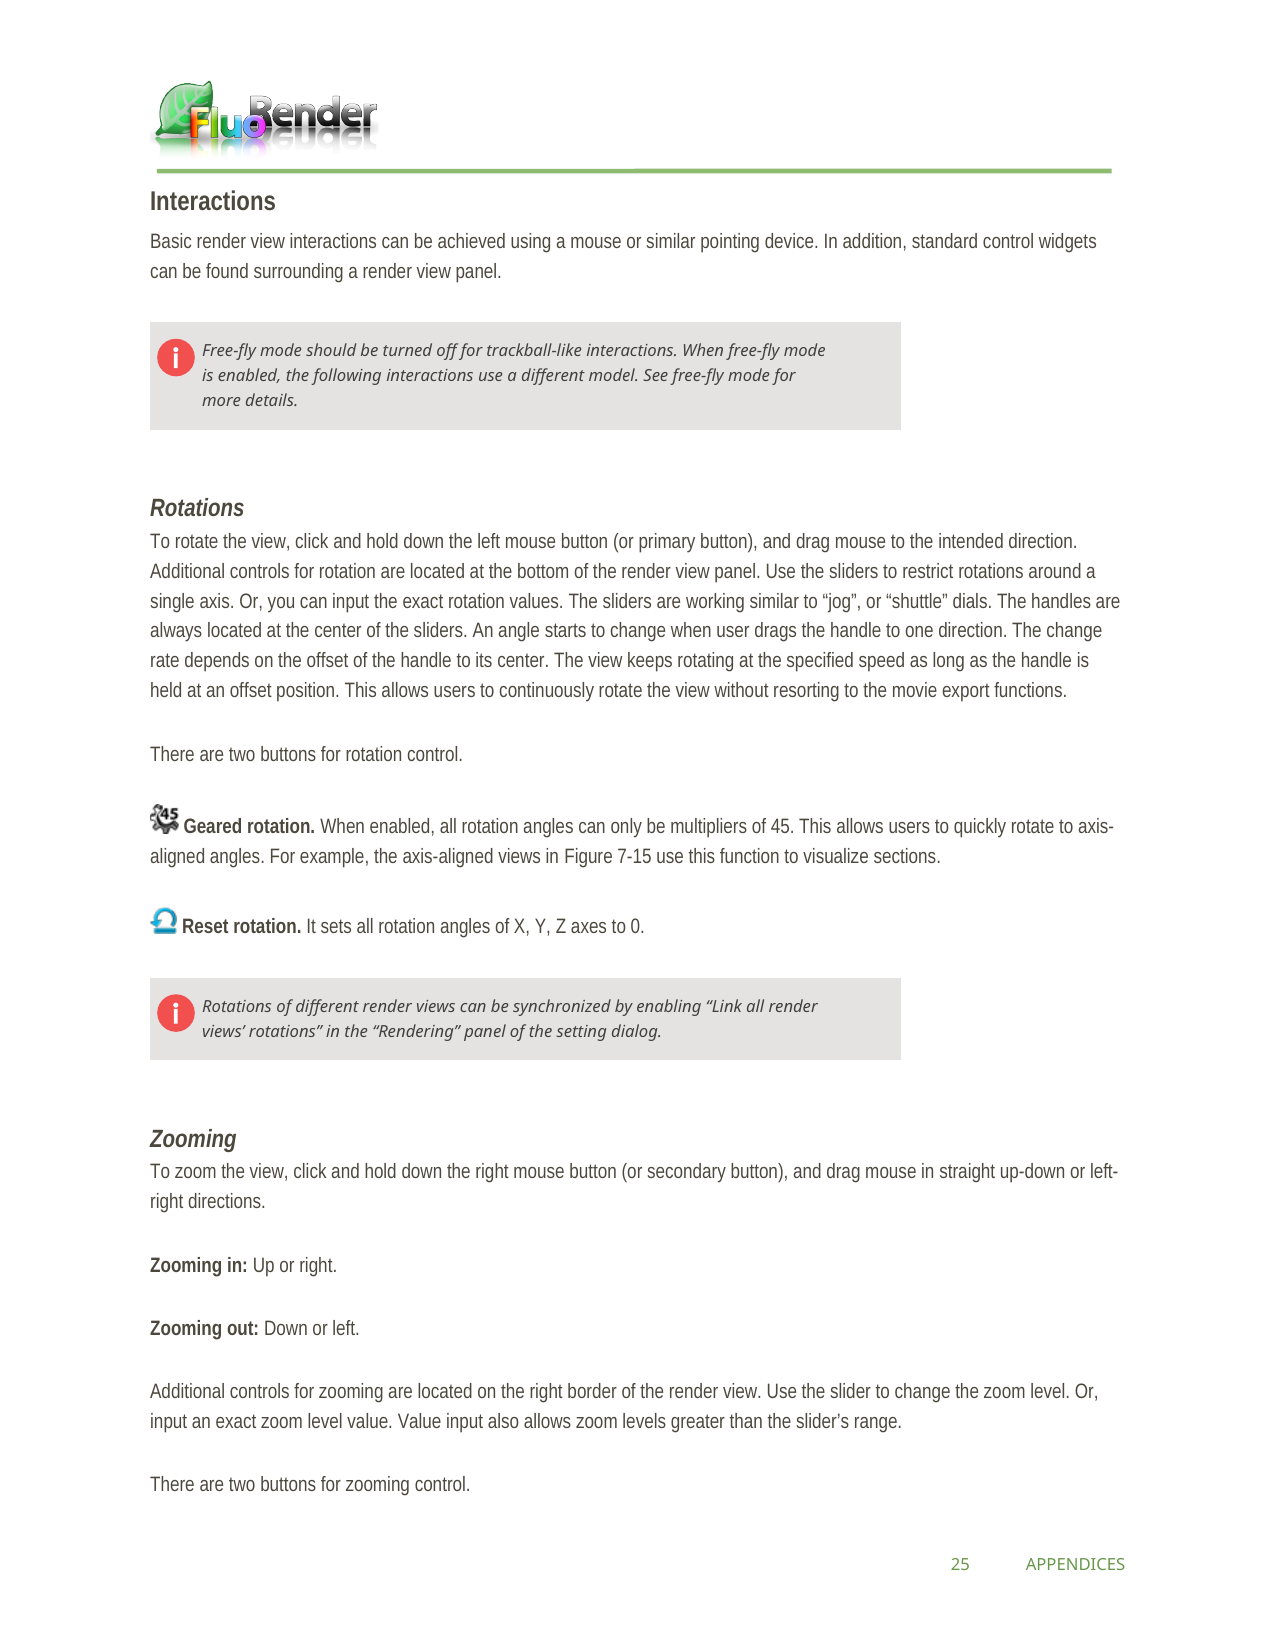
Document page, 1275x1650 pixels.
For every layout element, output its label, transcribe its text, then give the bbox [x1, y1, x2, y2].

subtitle Zooming [150, 1124, 1125, 1152]
subtitle Rotations [150, 493, 1125, 522]
table_header Free-fly mode should be turned off for trackball-like interactions. When free-fly mode is enabled, the following interactions use a different model. See free-fly mode for more details. [202, 322, 901, 430]
text Zooming out: Down or left. [150, 1316, 1125, 1340]
table_header [150, 322, 202, 430]
text To zoom the view, click and hold down the right mouse button (or secondary button), and drag mouse in straight up-down or left-right directions. [150, 1159, 1125, 1213]
picture [150, 906, 177, 934]
text Additional controls for zooming are located on the right border of the render view. Use the slider to change the zoom level. Or, input an exact zoom level value. Value input also allows zoom levels greater than the slider’s range. [150, 1379, 1125, 1433]
text There are two buttons for rotation control. [150, 741, 1125, 765]
text Zooming in: Up or right. [150, 1252, 1125, 1276]
picture [150, 804, 179, 834]
text Reset rotation. It sets all rotation angles of X, Y, Z axes to 0. [150, 907, 1125, 938]
table_header Rotations of different render views can be synchronized by enabling “Link all render views’ rotations” in the “Rendering” panel of the setting dialog. [202, 978, 901, 1060]
picture [150, 75, 379, 162]
subtitle Interactions [150, 185, 1125, 216]
text To rotate the view, click and hold down the left mouse button (or primary button), and drag mouse to the intended direction. Additional controls for rotation are located at the bottom of the render view panel. Use the sliders to restrict rotations around a single axis. Or, you can input the exact rotation values. The sliders are working similar to “jog”, or “shuttle” dials. The handles are always located at the center of the sliders. An angle starts to change when user drags the handle to one direction. The change rate depends on the offset of the handle to its center. The view keeps rotating at the specified speed as long as the handle is held at an offset position. This allows users to continuously rotate the view without resorting to the movie export functions. [150, 529, 1125, 702]
text Basic render view interactions can be achieved using a mouse or similar pointing device. In addition, standard control widgets can be found surrounding a render view panel. [150, 229, 1125, 283]
text There are two buttons for zooming control. [150, 1472, 1125, 1496]
table_header [150, 978, 202, 1060]
